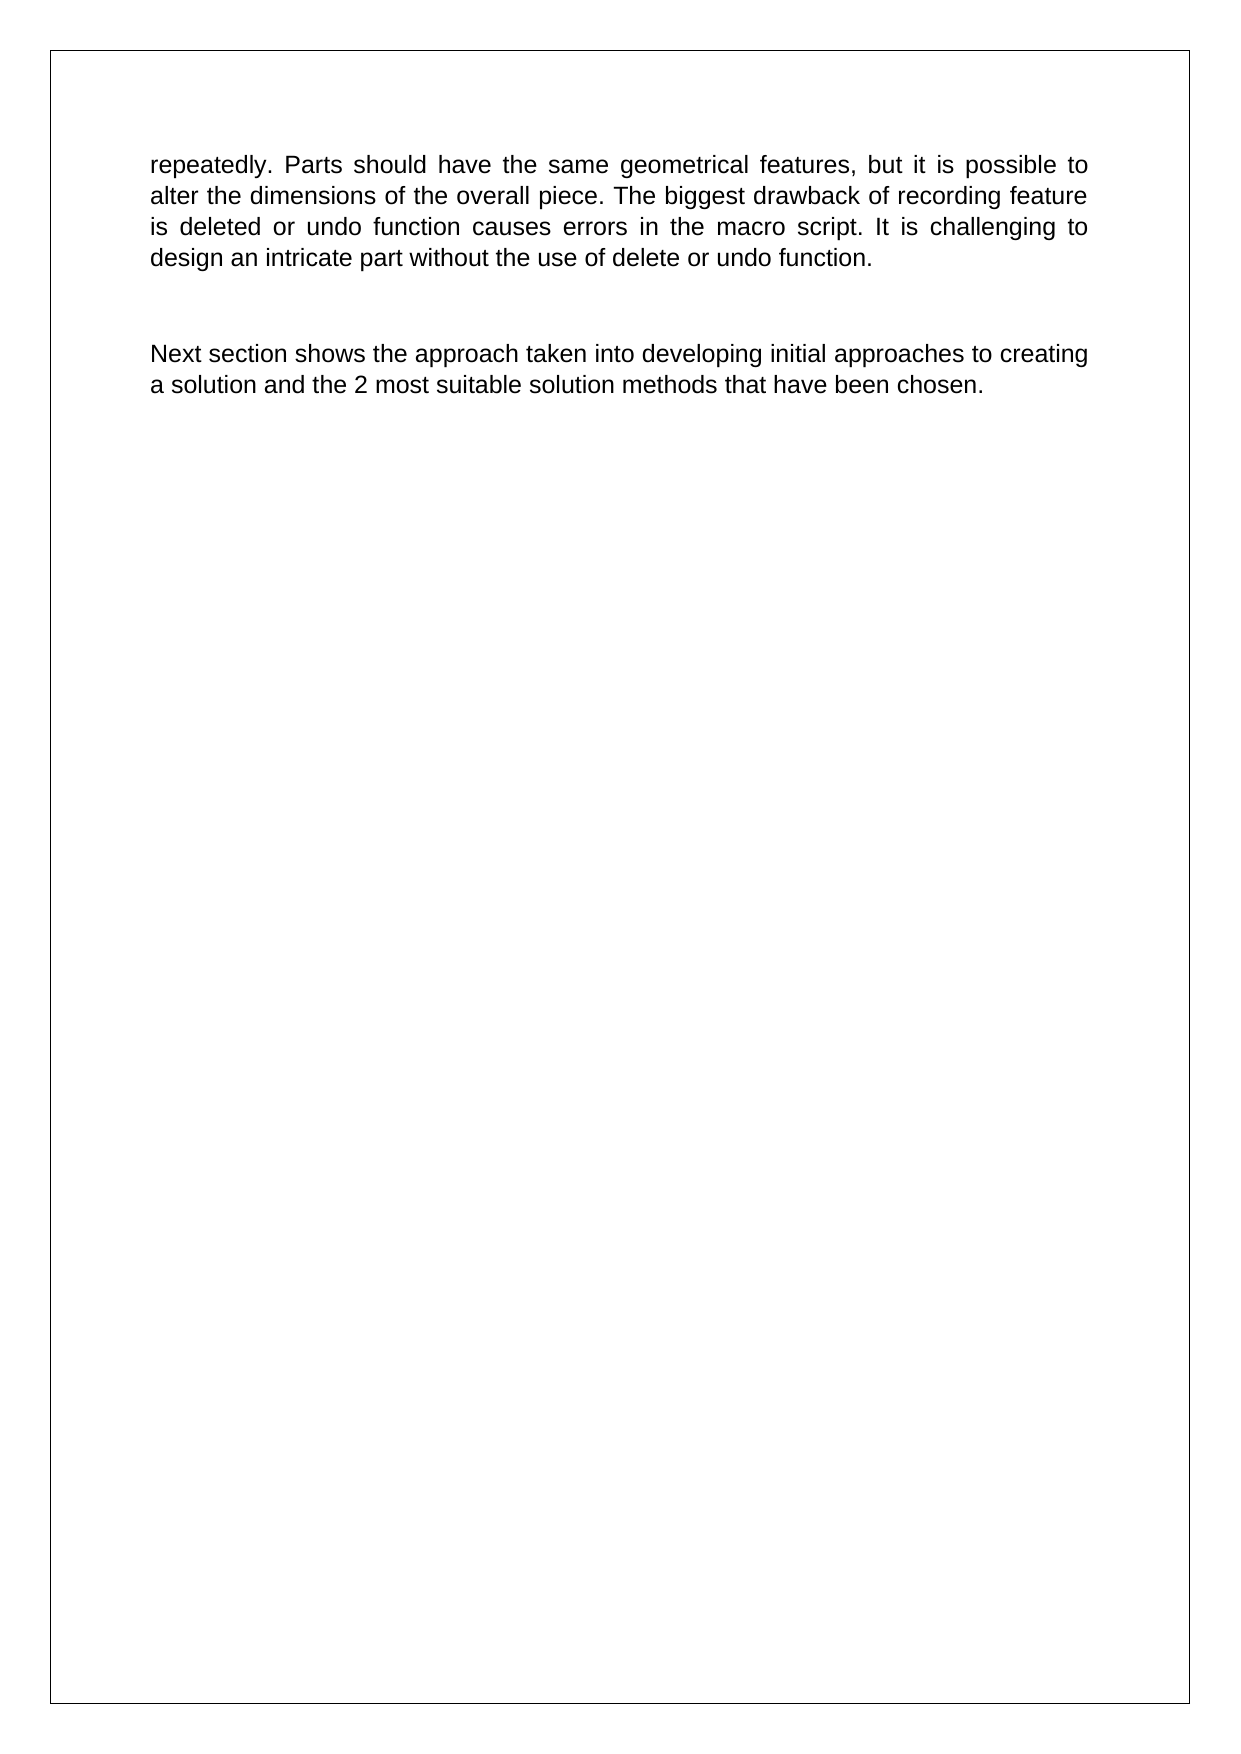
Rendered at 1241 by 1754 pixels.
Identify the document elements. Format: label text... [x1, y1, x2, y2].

text Next section shows the approach taken into developing initial approaches to creating a solution and the 2 most suitable solution methods that have been chosen. [150, 338, 1090, 398]
